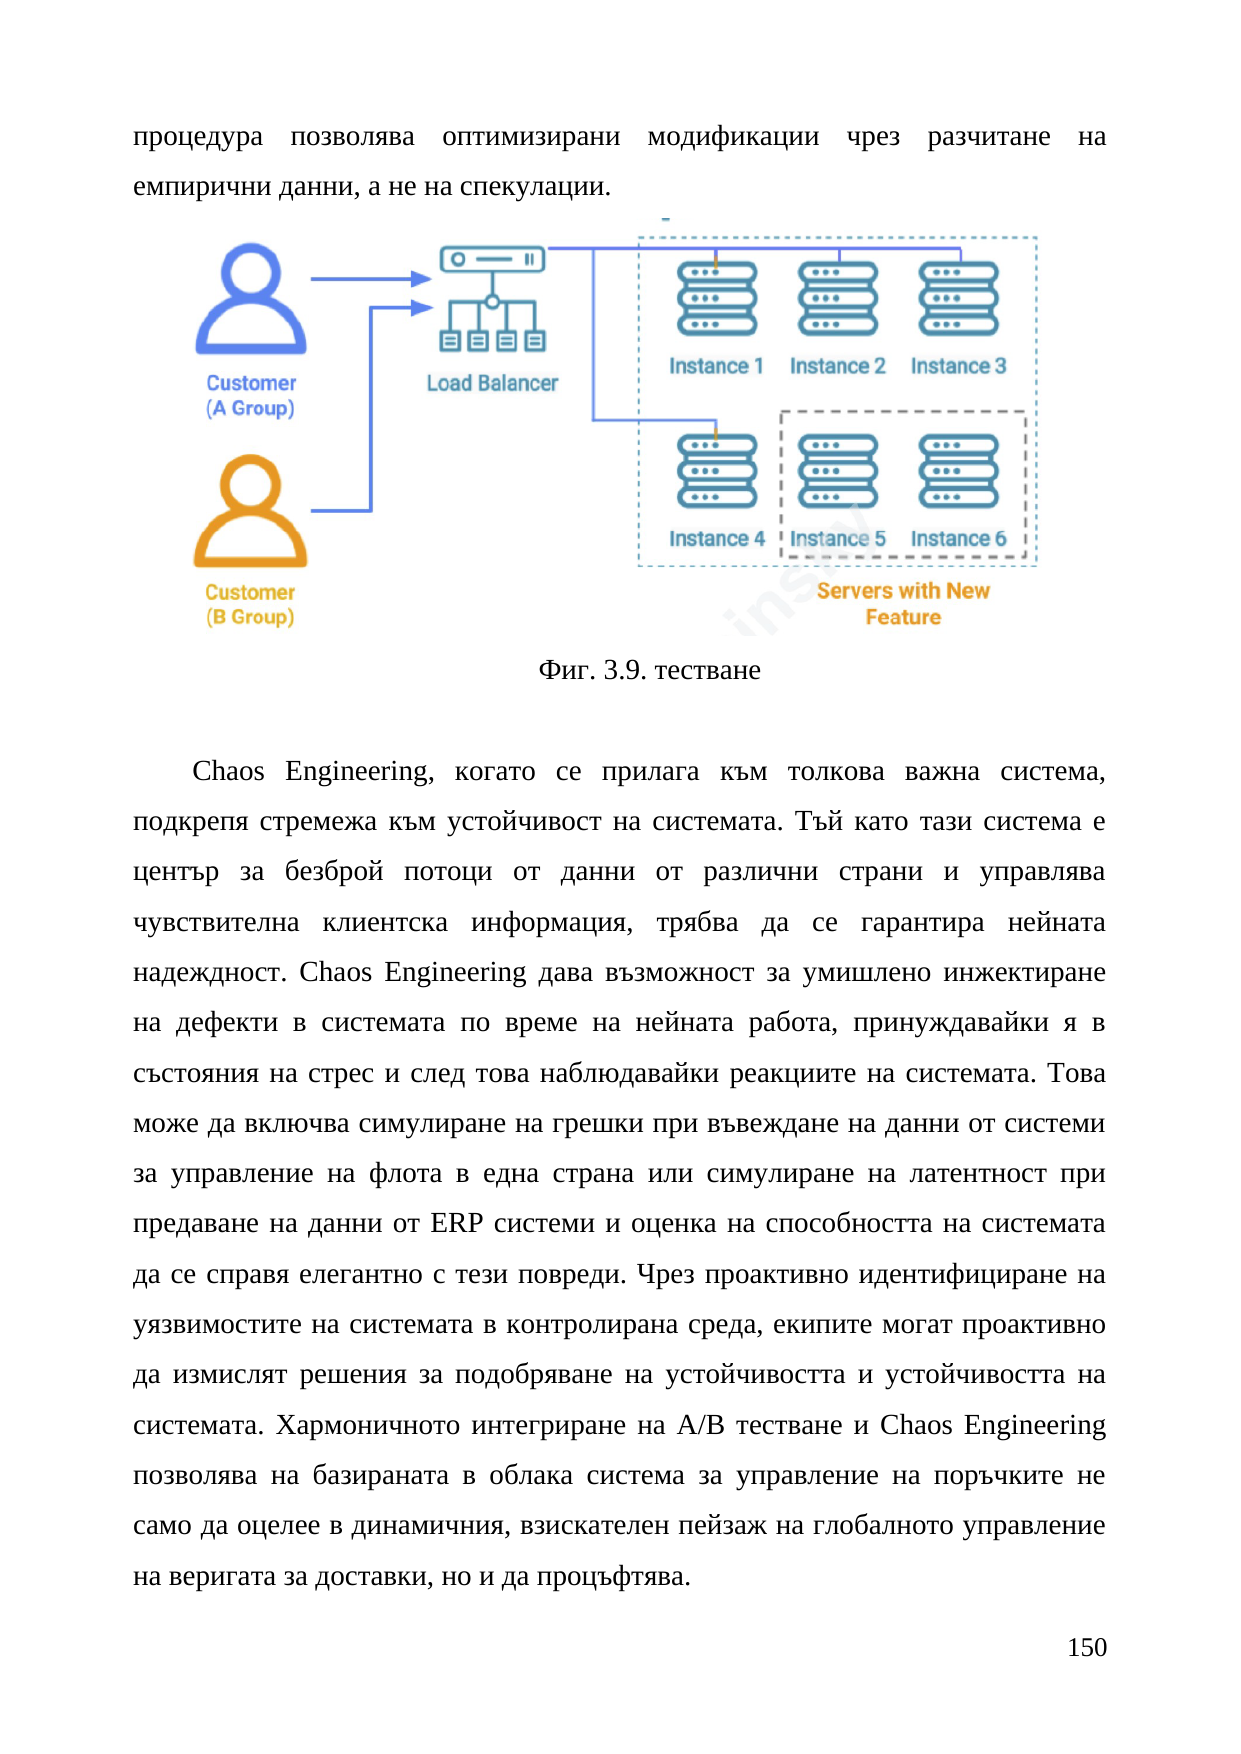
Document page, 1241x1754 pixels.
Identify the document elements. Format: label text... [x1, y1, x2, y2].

text Chaos Engineering, когато се прилага към толкова важна система, подкрепя стремежа към устойчивост на системата. Тъй като тази система е център за безброй потоци от данни от различни страни и управлява чувствителна клиентска информация, трябва да се гарантира нейната надеждност. Chaos Engineering дава възможност за умишлено инжектиране на дефекти в системата по време на нейната работа, принуждавайки я в състояния на стрес и след това наблюдавайки реакциите на системата. Това може да включва симулиране на грешки при въвеждане на данни от системи за управление на флота в една страна или симулиране на латентност при предаване на данни от ERP системи и оценка на способността на системата да се справя елегантно с тези повреди. Чрез проактивно идентифициране на уязвимостите на системата в контролирана среда, екипите могат проактивно да измислят решения за подобряване на устойчивостта и устойчивостта на системата. Хармоничното интегриране на A/B тестване и Chaos Engineering позволява на базираната в облака система за управление на поръчките не само да оцелее в динамичния, взискателен пейзаж на глобалното управление на веригата за доставки, но и да процъфтява. [133, 753, 1107, 1591]
text Фиг. 3.9. тестване [133, 652, 1107, 686]
picture [192, 218, 1045, 636]
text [133, 118, 1107, 202]
